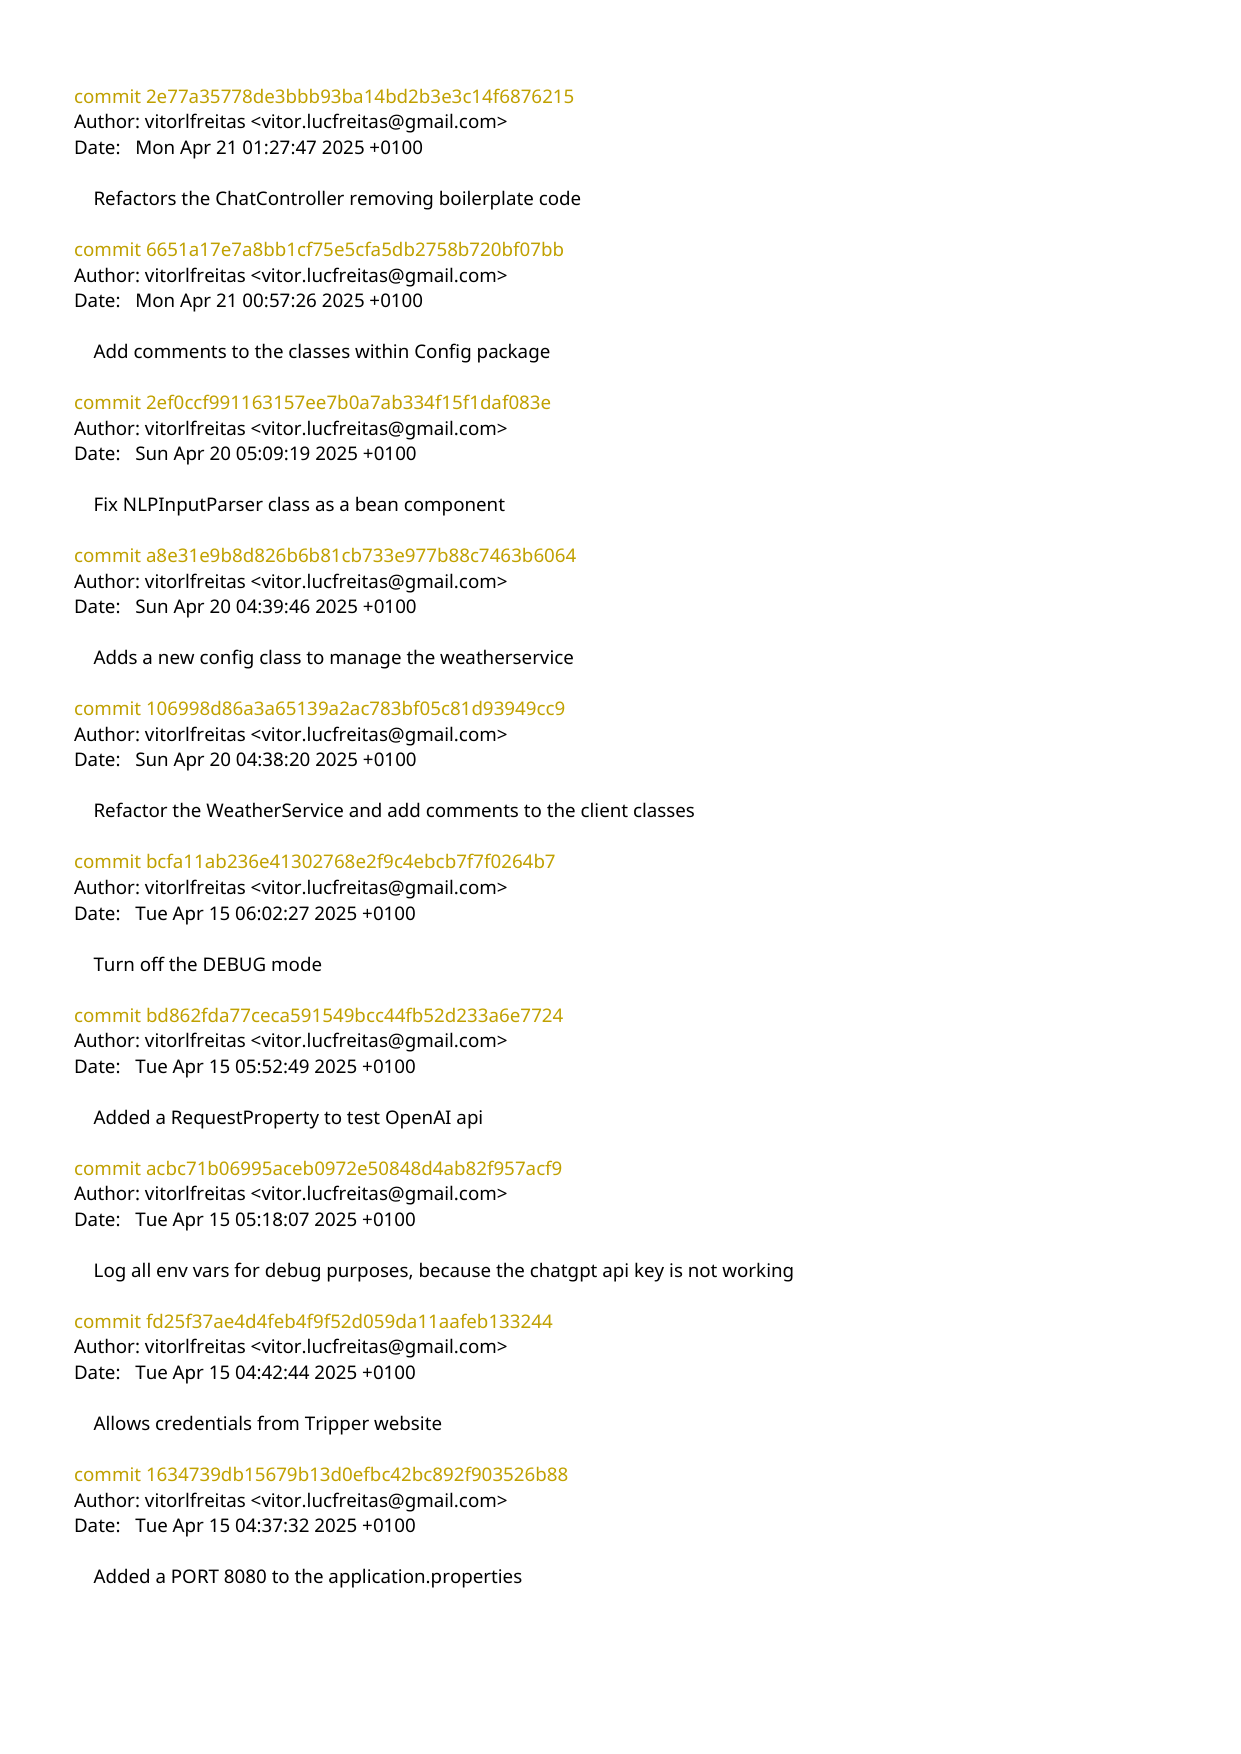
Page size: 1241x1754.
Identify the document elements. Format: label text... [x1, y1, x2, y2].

text Adds a new config class to manage the weatherservice [74, 645, 1181, 670]
text Added a PORT 8080 to the application.properties [74, 1563, 1181, 1589]
text Allows credentials from Tripper website [74, 1410, 1181, 1436]
text Date: Tue Apr 15 04:37:32 2025 +0100 [74, 1512, 1181, 1538]
text Add comments to the classes within Config package [74, 338, 1181, 364]
text Date: Mon Apr 21 01:27:47 2025 +0100 [74, 134, 1181, 160]
text Turn off the DEBUG mode [74, 951, 1181, 976]
text Fix NLPInputParser class as a bean component [74, 492, 1181, 517]
text commit bd862fda77ceca591549bcc44fb52d233a6e7724 [74, 1002, 1181, 1027]
text Author: vitorlfreitas <vitor.lucfreitas@gmail.com> [74, 568, 1181, 594]
text Date: Sun Apr 20 04:39:46 2025 +0100 [74, 594, 1181, 619]
text commit fd25f37ae4d4feb4f9f52d059da11aafeb133244 [74, 1308, 1181, 1334]
text Author: vitorlfreitas <vitor.lucfreitas@gmail.com> [74, 721, 1181, 747]
text Refactor the WeatherService and add comments to the client classes [74, 798, 1181, 823]
text Author: vitorlfreitas <vitor.lucfreitas@gmail.com> [74, 1181, 1181, 1206]
text Author: vitorlfreitas <vitor.lucfreitas@gmail.com> [74, 1027, 1181, 1053]
text Author: vitorlfreitas <vitor.lucfreitas@gmail.com> [74, 1334, 1181, 1359]
text commit acbc71b06995aceb0972e50848d4ab82f957acf9 [74, 1155, 1181, 1181]
text commit 6651a17e7a8bb1cf75e5cfa5db2758b720bf07bb [74, 236, 1181, 262]
text Author: vitorlfreitas <vitor.lucfreitas@gmail.com> [74, 415, 1181, 441]
text commit 2e77a35778de3bbb93ba14bd2b3e3c14f6876215 [74, 83, 1181, 109]
text commit 106998d86a3a65139a2ac783bf05c81d93949cc9 [74, 696, 1181, 721]
text Added a RequestProperty to test OpenAI api [74, 1104, 1181, 1129]
text commit 1634739db15679b13d0efbc42bc892f903526b88 [74, 1461, 1181, 1487]
text Date: Sun Apr 20 04:38:20 2025 +0100 [74, 747, 1181, 772]
text Date: Tue Apr 15 05:52:49 2025 +0100 [74, 1053, 1181, 1078]
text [74, 109, 1181, 134]
text Date: Tue Apr 15 06:02:27 2025 +0100 [74, 900, 1181, 925]
text commit a8e31e9b8d826b6b81cb733e977b88c7463b6064 [74, 543, 1181, 568]
text Author: vitorlfreitas <vitor.lucfreitas@gmail.com> [74, 874, 1181, 900]
text Date: Sun Apr 20 05:09:19 2025 +0100 [74, 441, 1181, 466]
text Log all env vars for debug purposes, because the chatgpt api key is not working [74, 1257, 1181, 1283]
text Date: Tue Apr 15 04:42:44 2025 +0100 [74, 1359, 1181, 1385]
text commit 2ef0ccf991163157ee7b0a7ab334f15f1daf083e [74, 389, 1181, 415]
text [74, 1487, 1181, 1512]
text Date: Tue Apr 15 05:18:07 2025 +0100 [74, 1206, 1181, 1232]
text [74, 262, 1181, 287]
text Refactors the ChatController removing boilerplate code [74, 185, 1181, 211]
text commit bcfa11ab236e41302768e2f9c4ebcb7f7f0264b7 [74, 849, 1181, 874]
text Date: Mon Apr 21 00:57:26 2025 +0100 [74, 287, 1181, 313]
